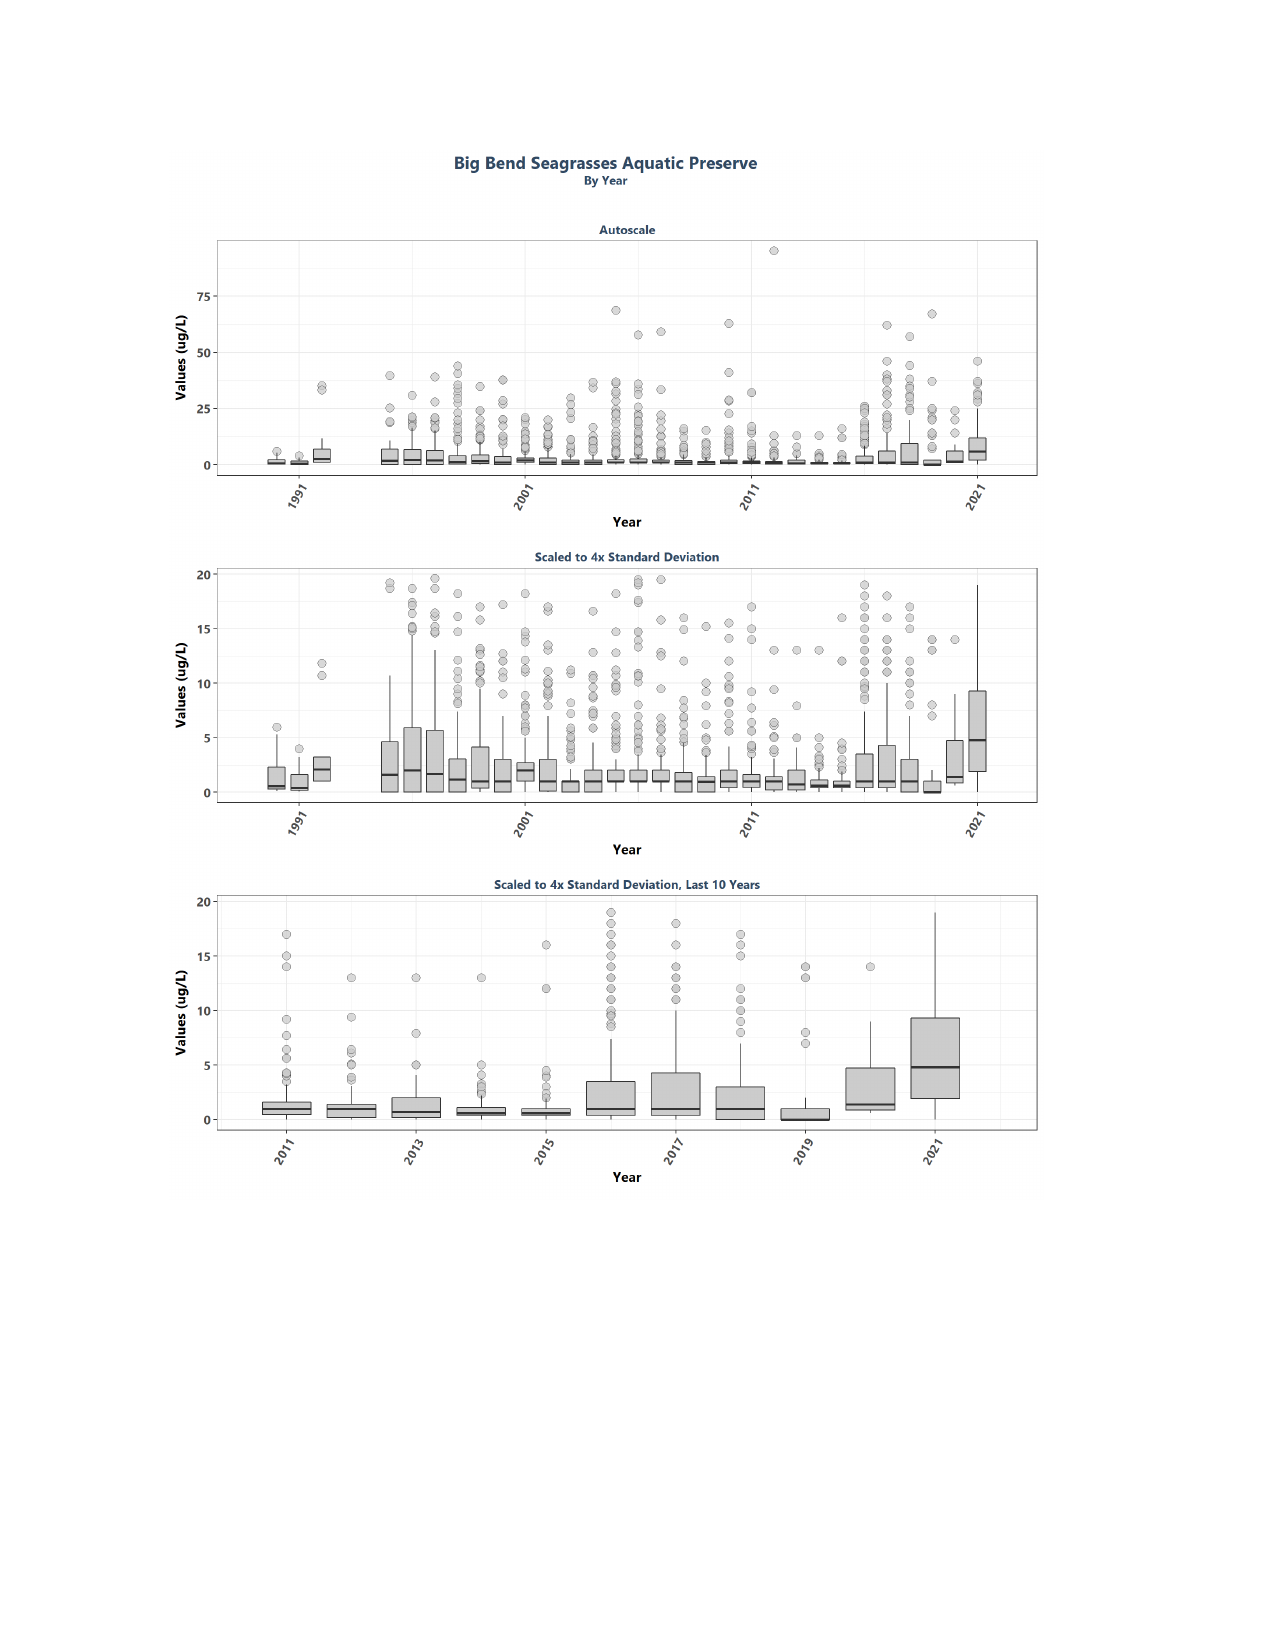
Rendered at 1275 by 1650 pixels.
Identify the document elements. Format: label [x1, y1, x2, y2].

picture [168, 150, 1044, 1200]
